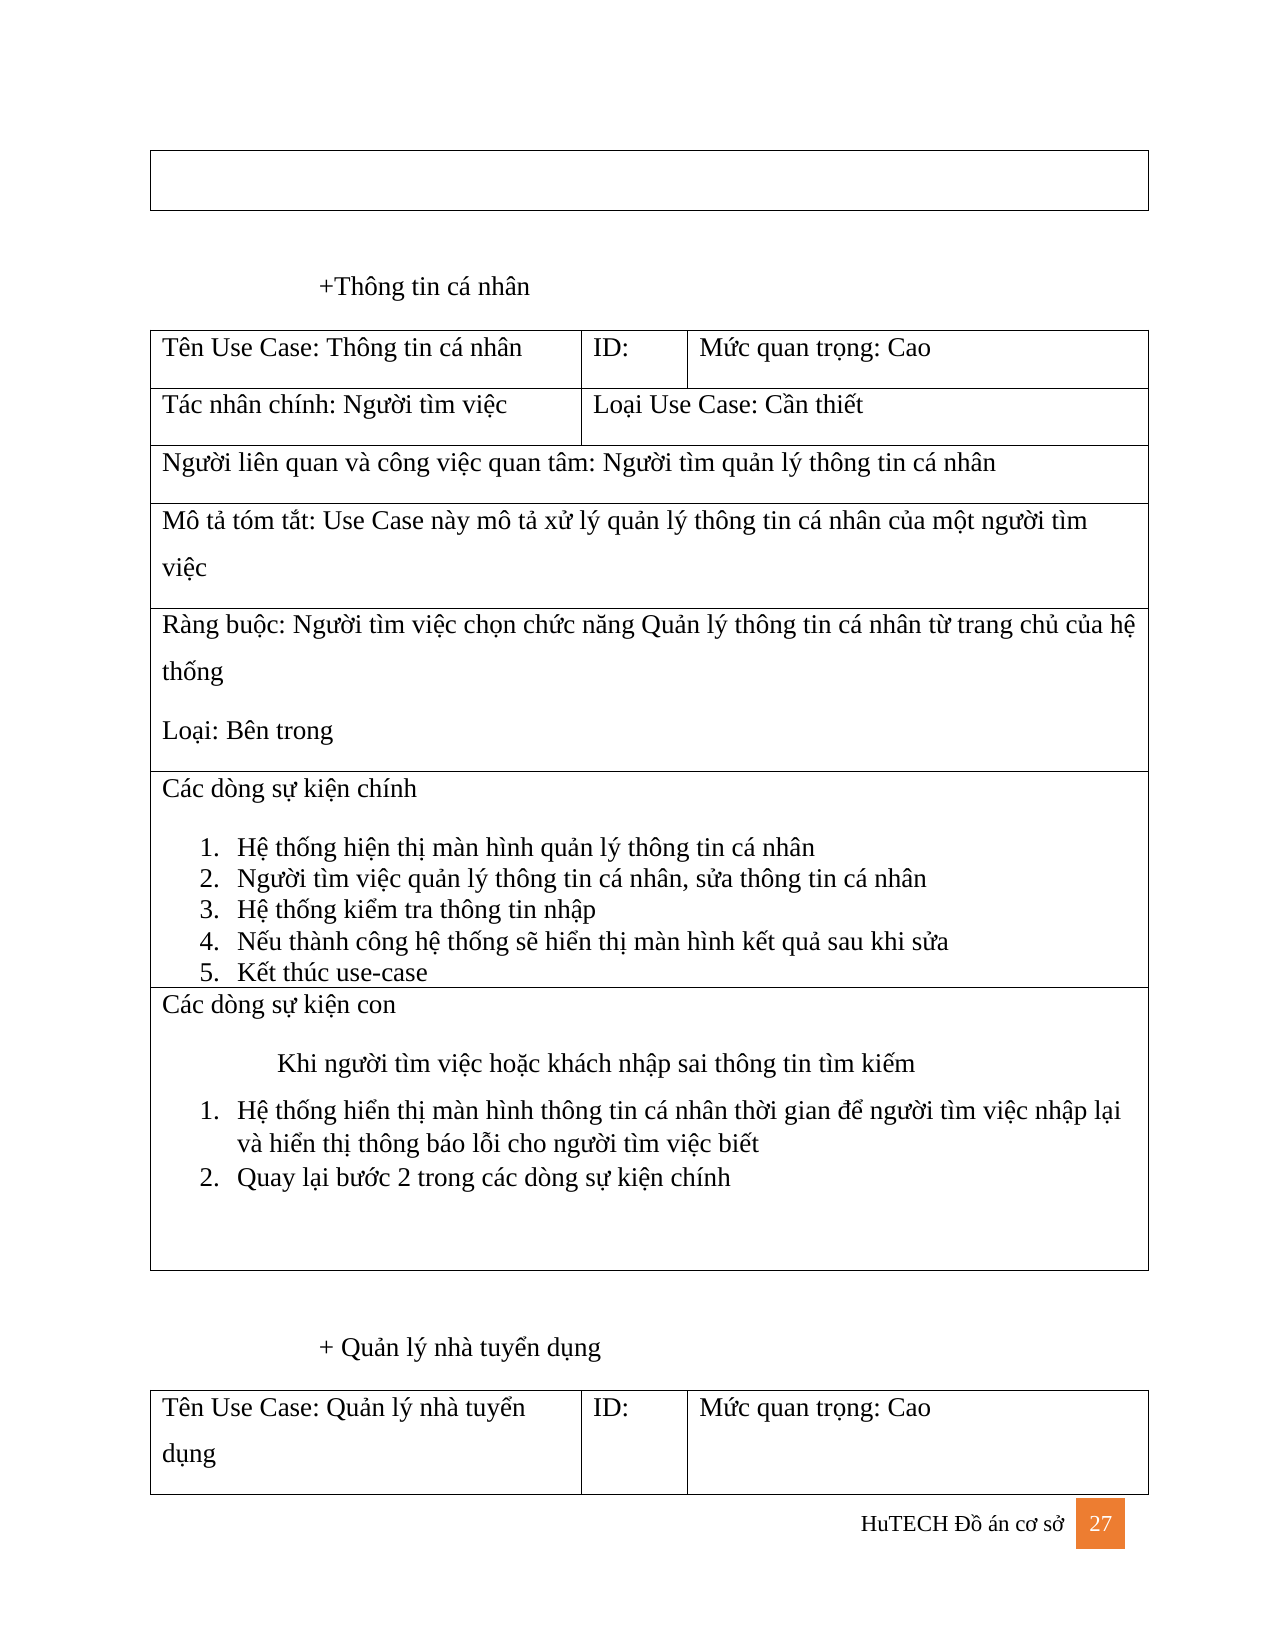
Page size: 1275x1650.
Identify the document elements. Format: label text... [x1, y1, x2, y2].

table_header ID: [582, 331, 687, 387]
table_cell Các dòng sự kiện con Khi người tìm việc hoặc khách nhập sai thông tin tìm kiếm Hệ thống hiển thị màn hình thông tin cá nhân thời gian để người tìm việc nhập lại và hiển thị thông báo lỗi cho người tìm việc biết Quay lại bước 2 trong các dòng sự kiện chính [151, 988, 1148, 1270]
table_cell Mô tả tóm tắt: Use Case này mô tả xử lý quản lý thông tin cá nhân của một người tìm việc [151, 504, 1148, 607]
table_header Tên Use Case: Quản lý nhà tuyển dụng [151, 1391, 581, 1494]
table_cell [151, 151, 1148, 210]
table_cell Loại Use Case: Cần thiết [582, 389, 1148, 445]
table_header Tên Use Case: Thông tin cá nhân [151, 331, 581, 387]
text +Thông tin cá nhân [150, 270, 1125, 302]
table_cell Các dòng sự kiện chính Hệ thống hiện thị màn hình quản lý thông tin cá nhân Người tìm việc quản lý thông tin cá nhân, sửa thông tin cá nhân Hệ thống kiểm tra thông tin nhập Nếu thành công hệ thống sẽ hiển thị màn hình kết quả sau khi sửa Kết thúc use-case [151, 772, 1148, 987]
text + Quản lý nhà tuyển dụng [150, 1331, 1125, 1362]
table_cell Người liên quan và công việc quan tâm: Người tìm quản lý thông tin cá nhân [151, 446, 1148, 503]
table_cell Ràng buộc: Người tìm việc chọn chức năng Quản lý thông tin cá nhân từ trang chủ của hệ thống Loại: Bên trong [151, 609, 1148, 771]
table_header Mức quan trọng: Cao [688, 1391, 1148, 1494]
table_cell Tác nhân chính: Người tìm việc [151, 389, 581, 445]
table_header ID: [582, 1391, 687, 1494]
table_header Mức quan trọng: Cao [688, 331, 1148, 387]
